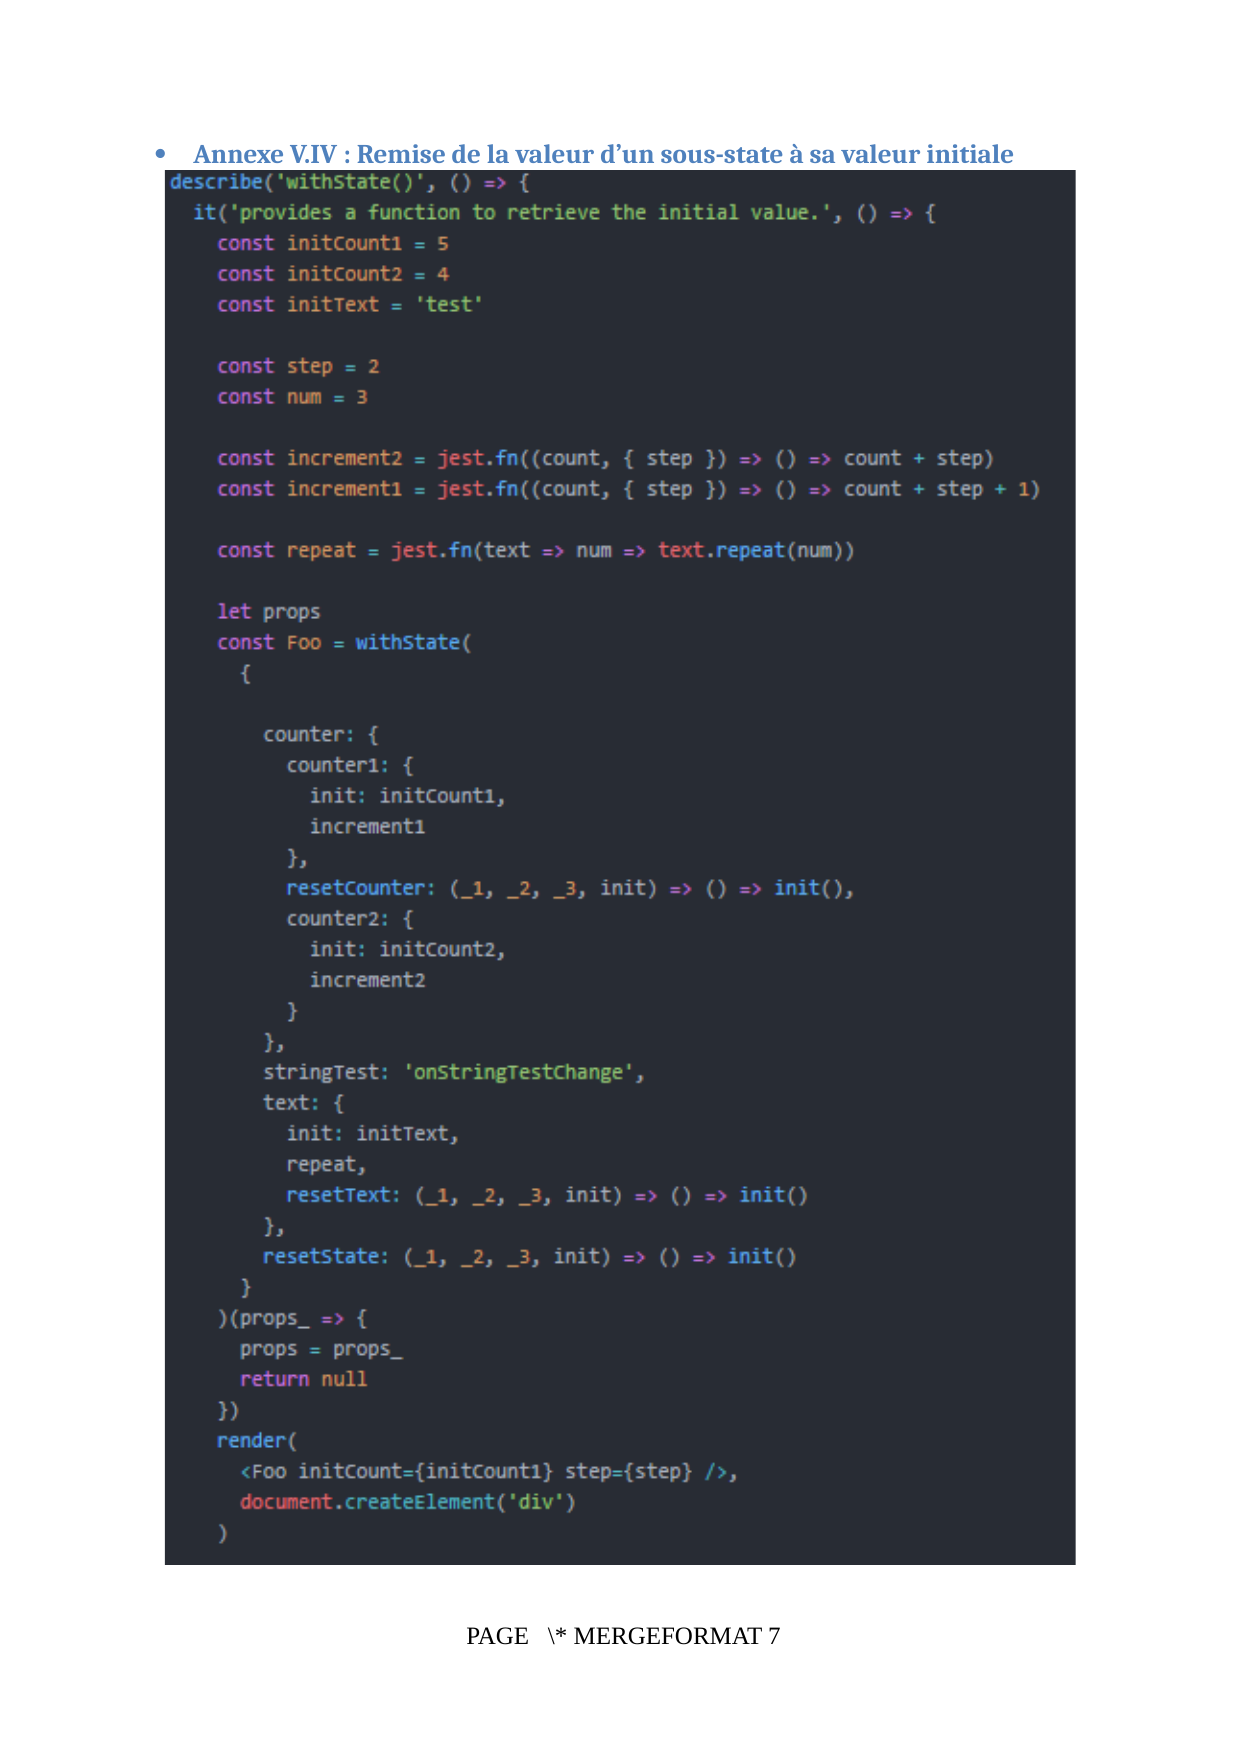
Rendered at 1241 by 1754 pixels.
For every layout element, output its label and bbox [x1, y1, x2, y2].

picture [164, 170, 1076, 1565]
